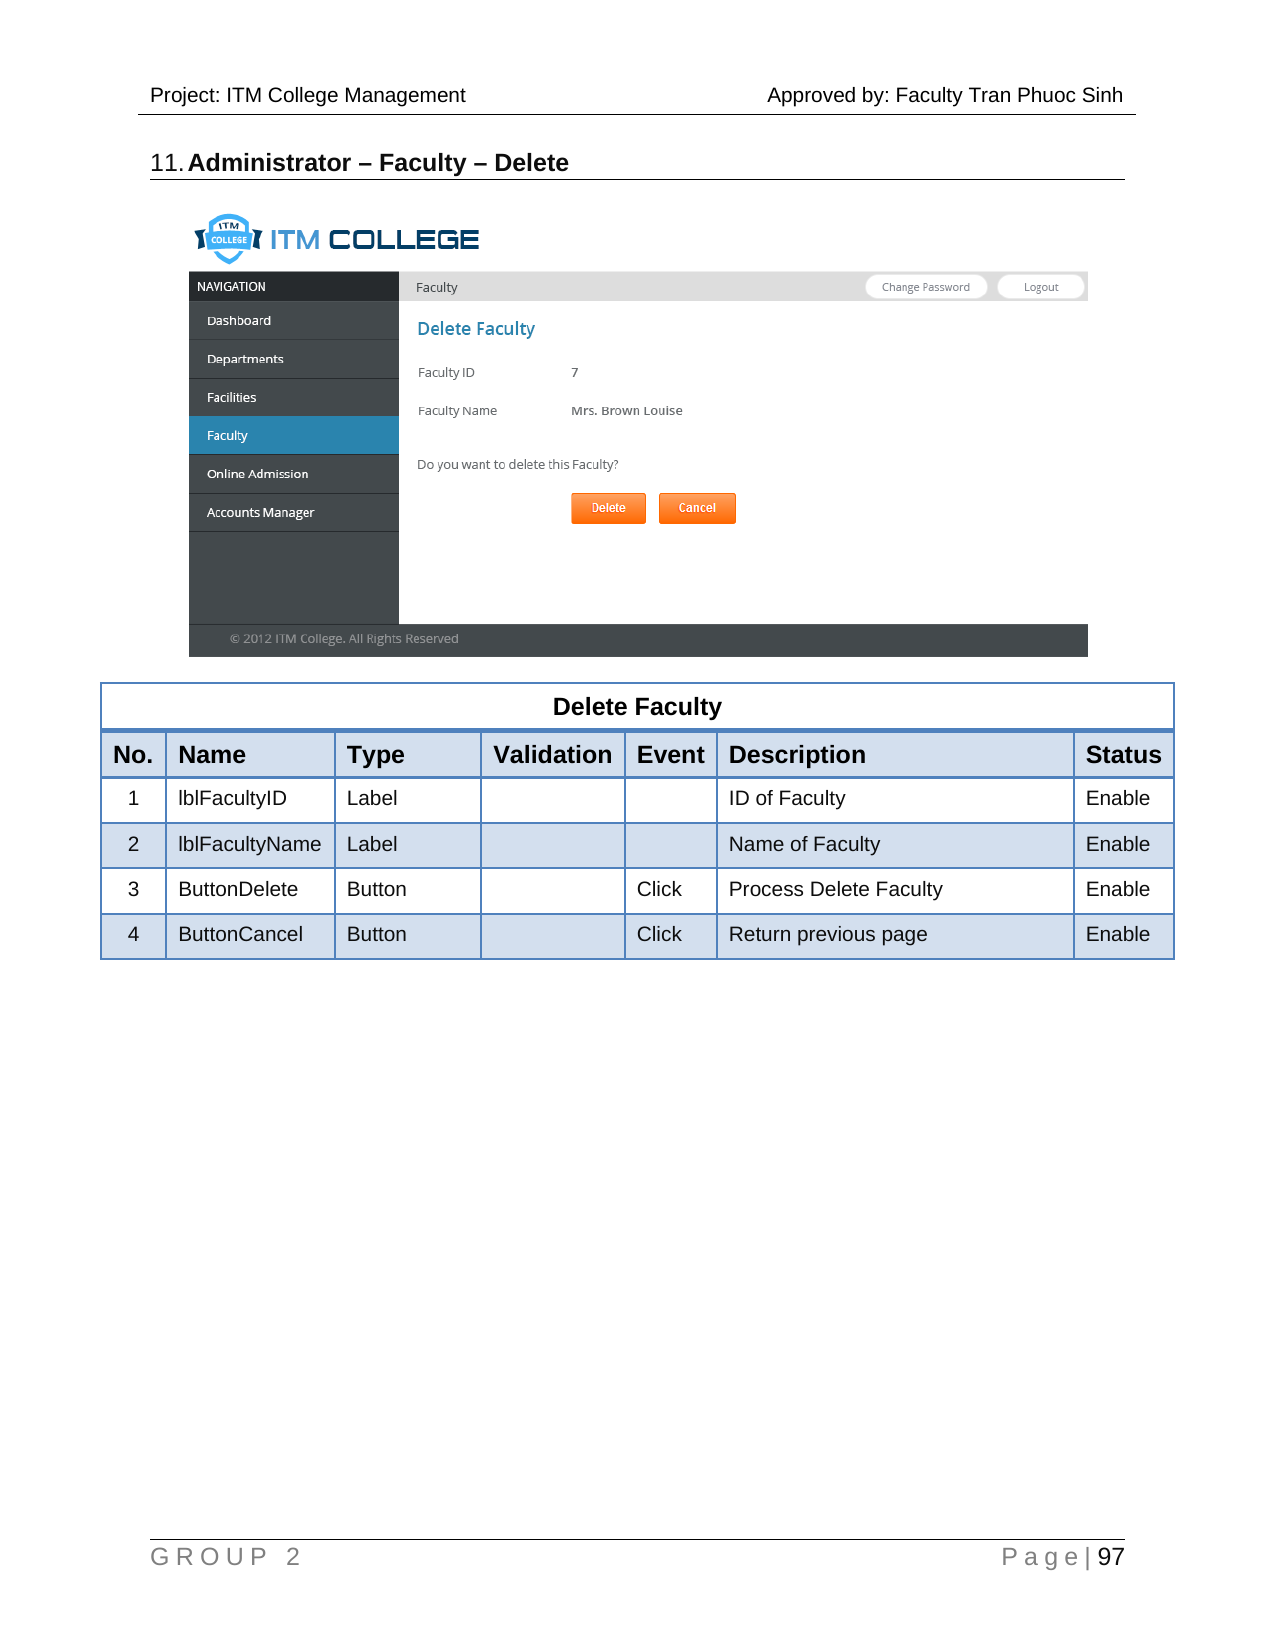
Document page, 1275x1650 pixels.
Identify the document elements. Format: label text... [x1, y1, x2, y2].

table_cell Button [336, 869, 480, 912]
table_cell Type [336, 733, 480, 776]
table_cell [626, 824, 716, 867]
table_cell Enable [1075, 779, 1173, 822]
table_cell [482, 869, 624, 912]
table_cell Label [336, 824, 480, 867]
table_cell ButtonDelete [167, 869, 334, 912]
table_cell Enable [1075, 824, 1173, 867]
table_cell lblFacultyName [167, 824, 334, 867]
table_cell 4 [102, 915, 165, 958]
table_cell 2 [102, 824, 165, 867]
table_cell [482, 915, 624, 958]
table_cell Name [167, 733, 334, 776]
table_cell [482, 779, 624, 822]
table_cell Button [336, 915, 480, 958]
table_cell Click [626, 915, 716, 958]
table_cell [626, 779, 716, 822]
table_cell Enable [1075, 869, 1173, 912]
table_cell ButtonCancel [167, 915, 334, 958]
table_cell No. [102, 733, 165, 776]
picture [150, 205, 1125, 657]
table_cell Description [718, 733, 1073, 776]
table_cell Click [626, 869, 716, 912]
table_cell Process Delete Faculty [718, 869, 1073, 912]
table_cell Return previous page [718, 915, 1073, 958]
table_cell Event [626, 733, 716, 776]
table_cell Label [336, 779, 480, 822]
table_cell ID of Faculty [718, 779, 1073, 822]
table_cell [482, 824, 624, 867]
table_cell 3 [102, 869, 165, 912]
table_cell Name of Faculty [718, 824, 1073, 867]
subtitle Administrator – Faculty – Delete [150, 148, 1125, 179]
table_cell 1 [102, 779, 165, 822]
table_header Delete Faculty [102, 684, 1173, 728]
table_cell Status [1075, 733, 1173, 776]
table_cell Enable [1075, 915, 1173, 958]
table_cell Validation [482, 733, 624, 776]
table_cell lblFacultyID [167, 779, 334, 822]
